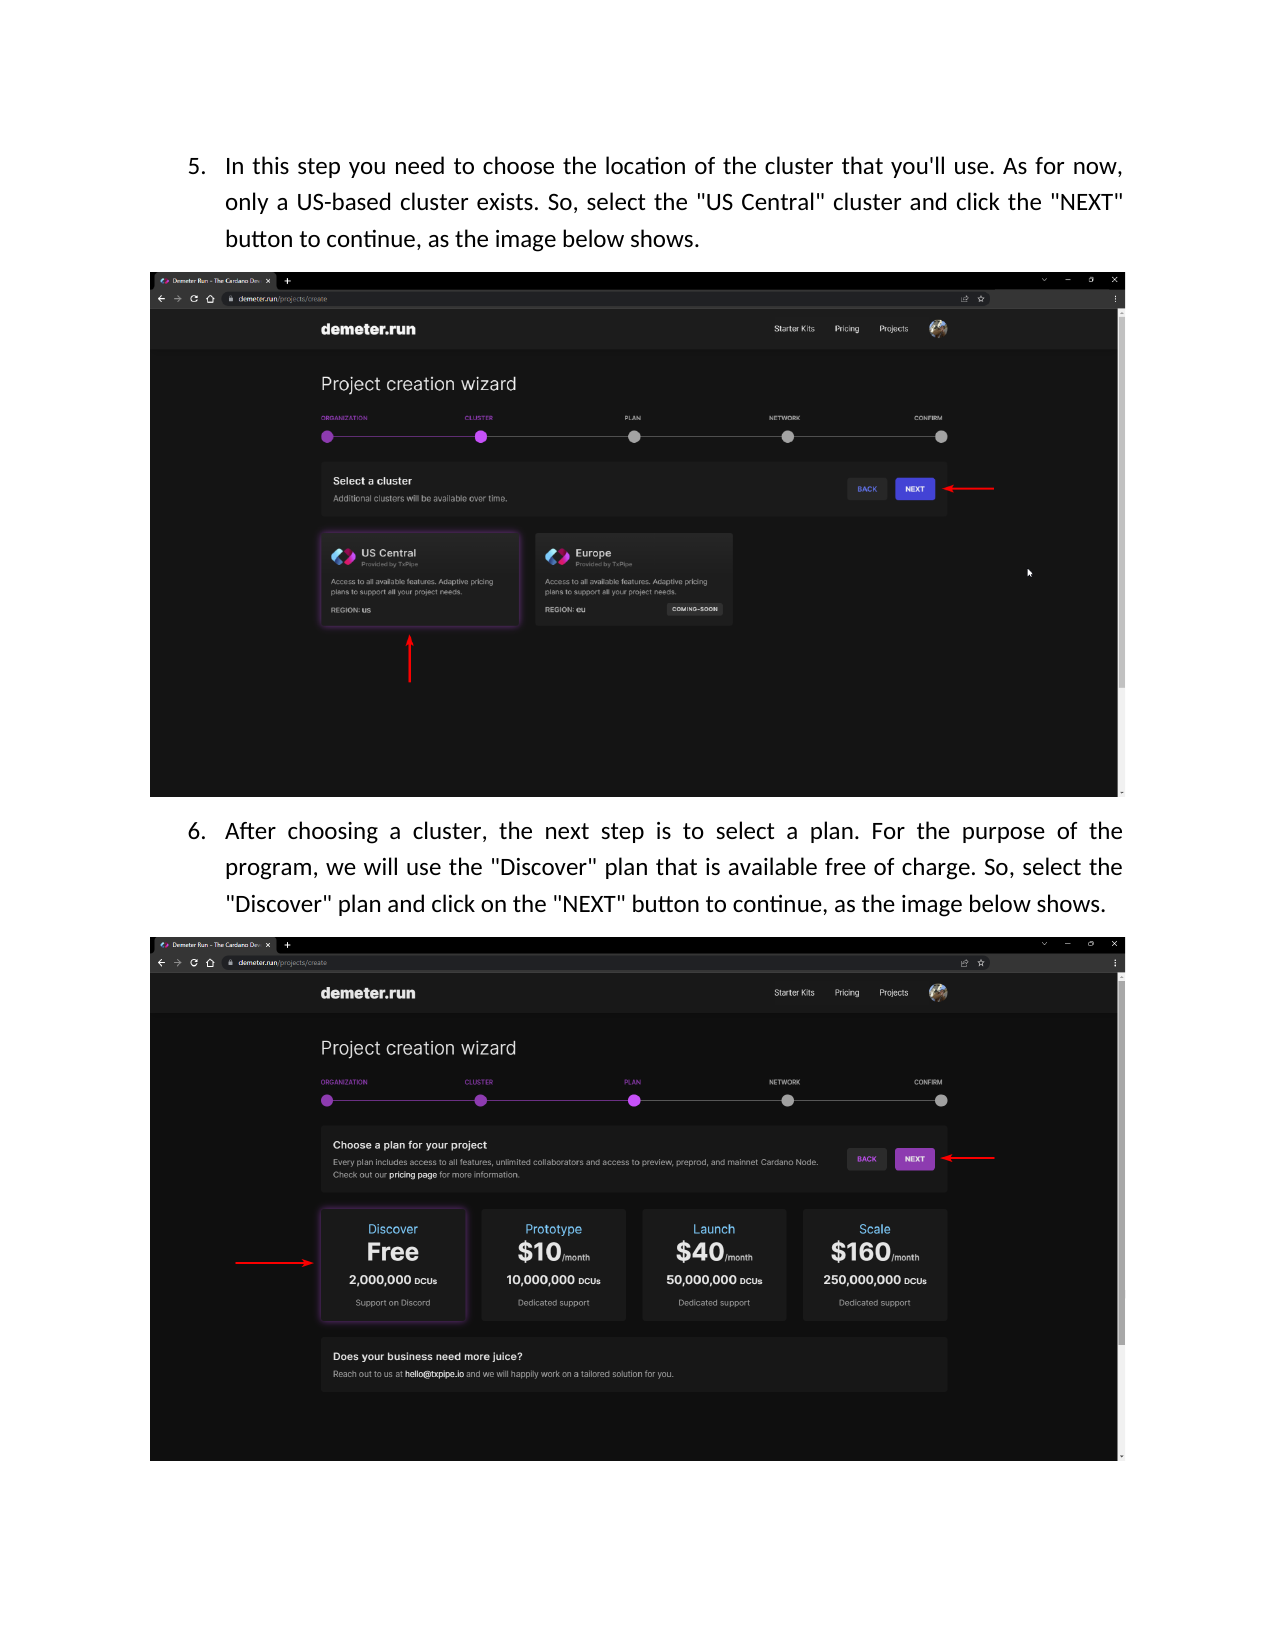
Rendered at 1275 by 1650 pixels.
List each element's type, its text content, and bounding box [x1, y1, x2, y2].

picture [150, 937, 1125, 1461]
picture [150, 272, 1125, 797]
list In this step you need to choose the location of the cluster that you'll use. As for now, only a US-based cluster exists. So, select the "US Central" cluster and click the "NEXT" button to continue, as the image below shows. [187, 150, 1125, 254]
list After choosing a cluster, the next step is to select a plan. For the purpose of the program, we will use the "Discover" plan that is available free of charge. So, select the "Discover" plan and click on the "NEXT" button to continue, as the image below shows. [187, 815, 1125, 918]
